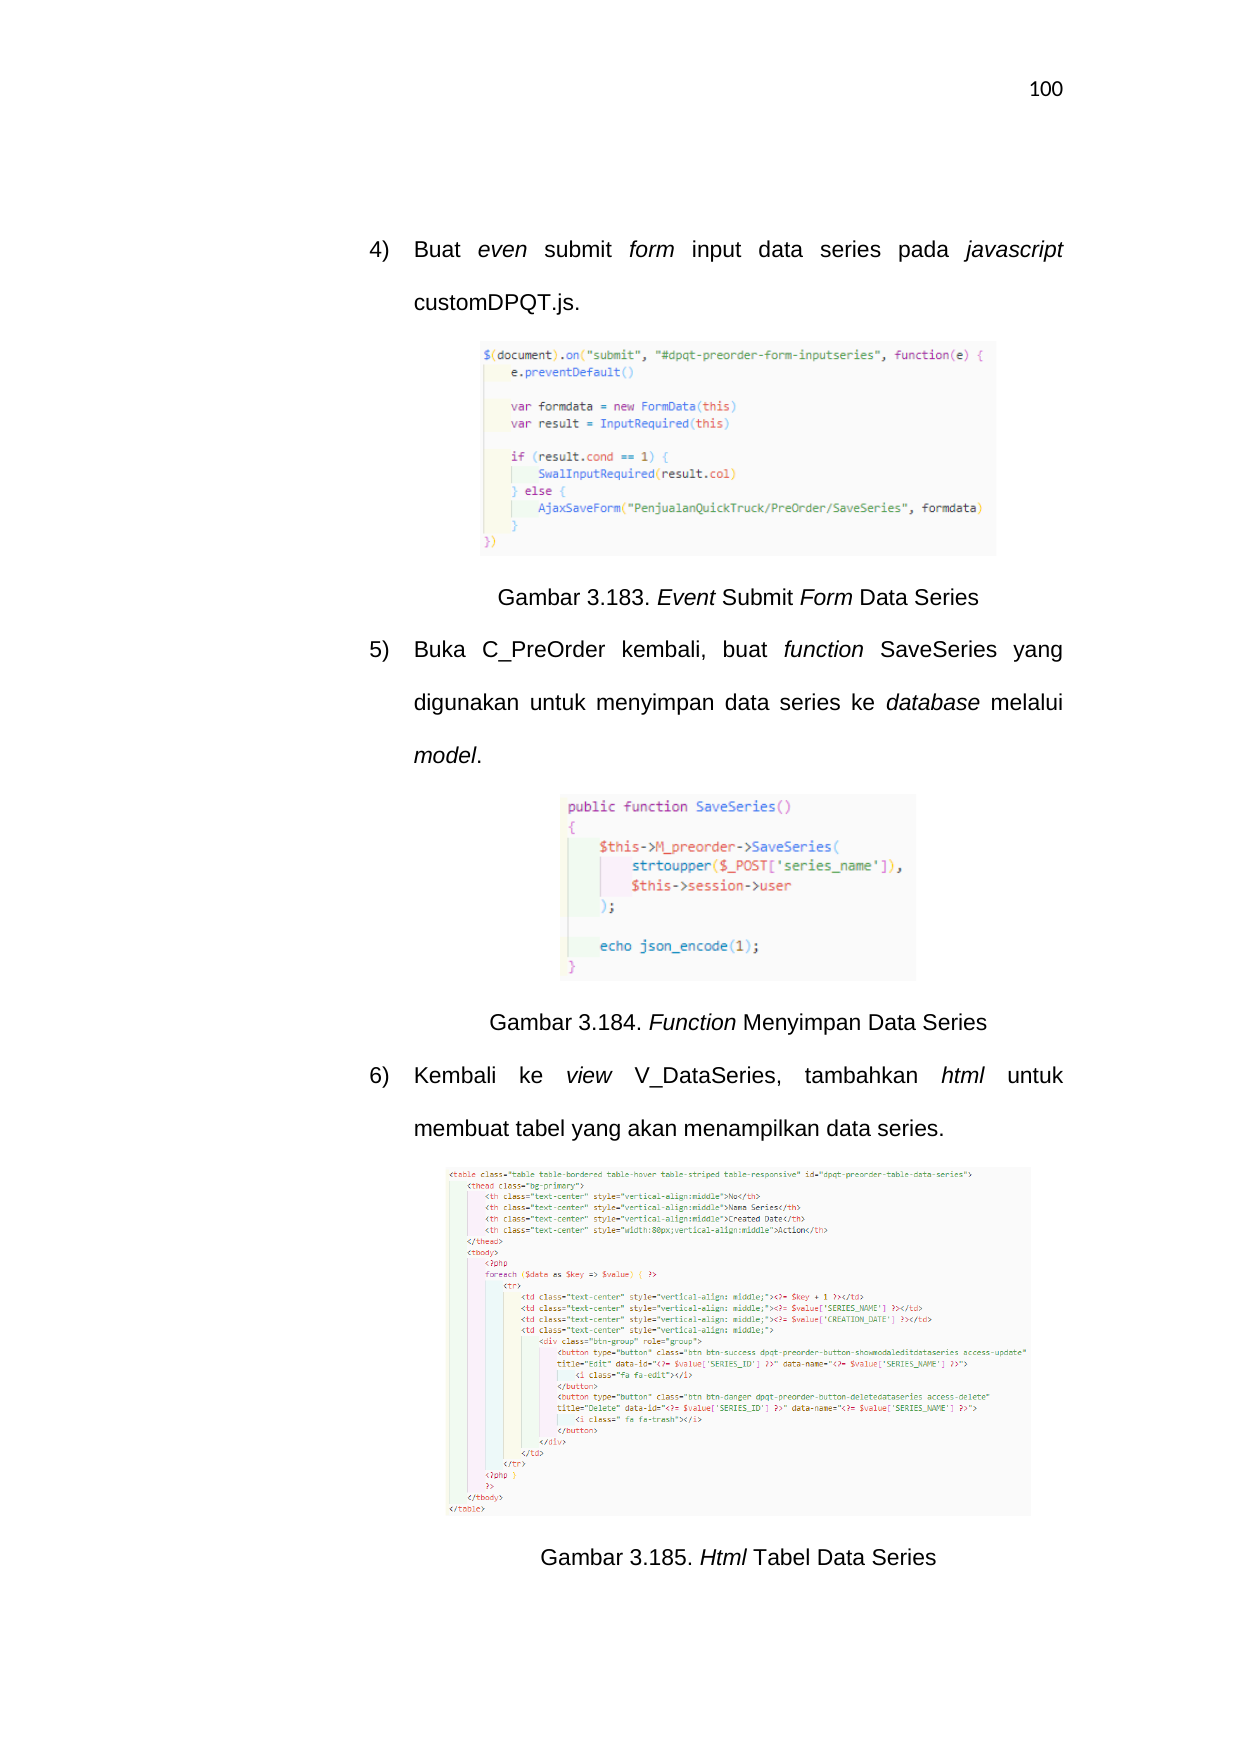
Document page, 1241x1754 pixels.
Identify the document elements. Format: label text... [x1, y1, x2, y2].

list Kembali ke view V_DataSeries, tambahkan html untuk membuat tabel yang akan menampilkan data series. [369, 1062, 1063, 1141]
picture [480, 341, 997, 556]
list Buat even submit form input data series pada javascript customDPQT.js. [369, 236, 1063, 315]
list Buka C_PreOrder kembali, buat function SaveSeries yang digunakan untuk menyimpan data series ke database melalui model. [369, 636, 1063, 768]
list Gambar 3.184. Function Menyimpan Data Series [413, 1009, 1063, 1035]
picture [560, 794, 917, 981]
picture [445, 1167, 1031, 1516]
list Gambar 3.185. Html Tabel Data Series [413, 1544, 1063, 1570]
list Gambar 3.183. Event Submit Form Data Series [413, 583, 1063, 610]
